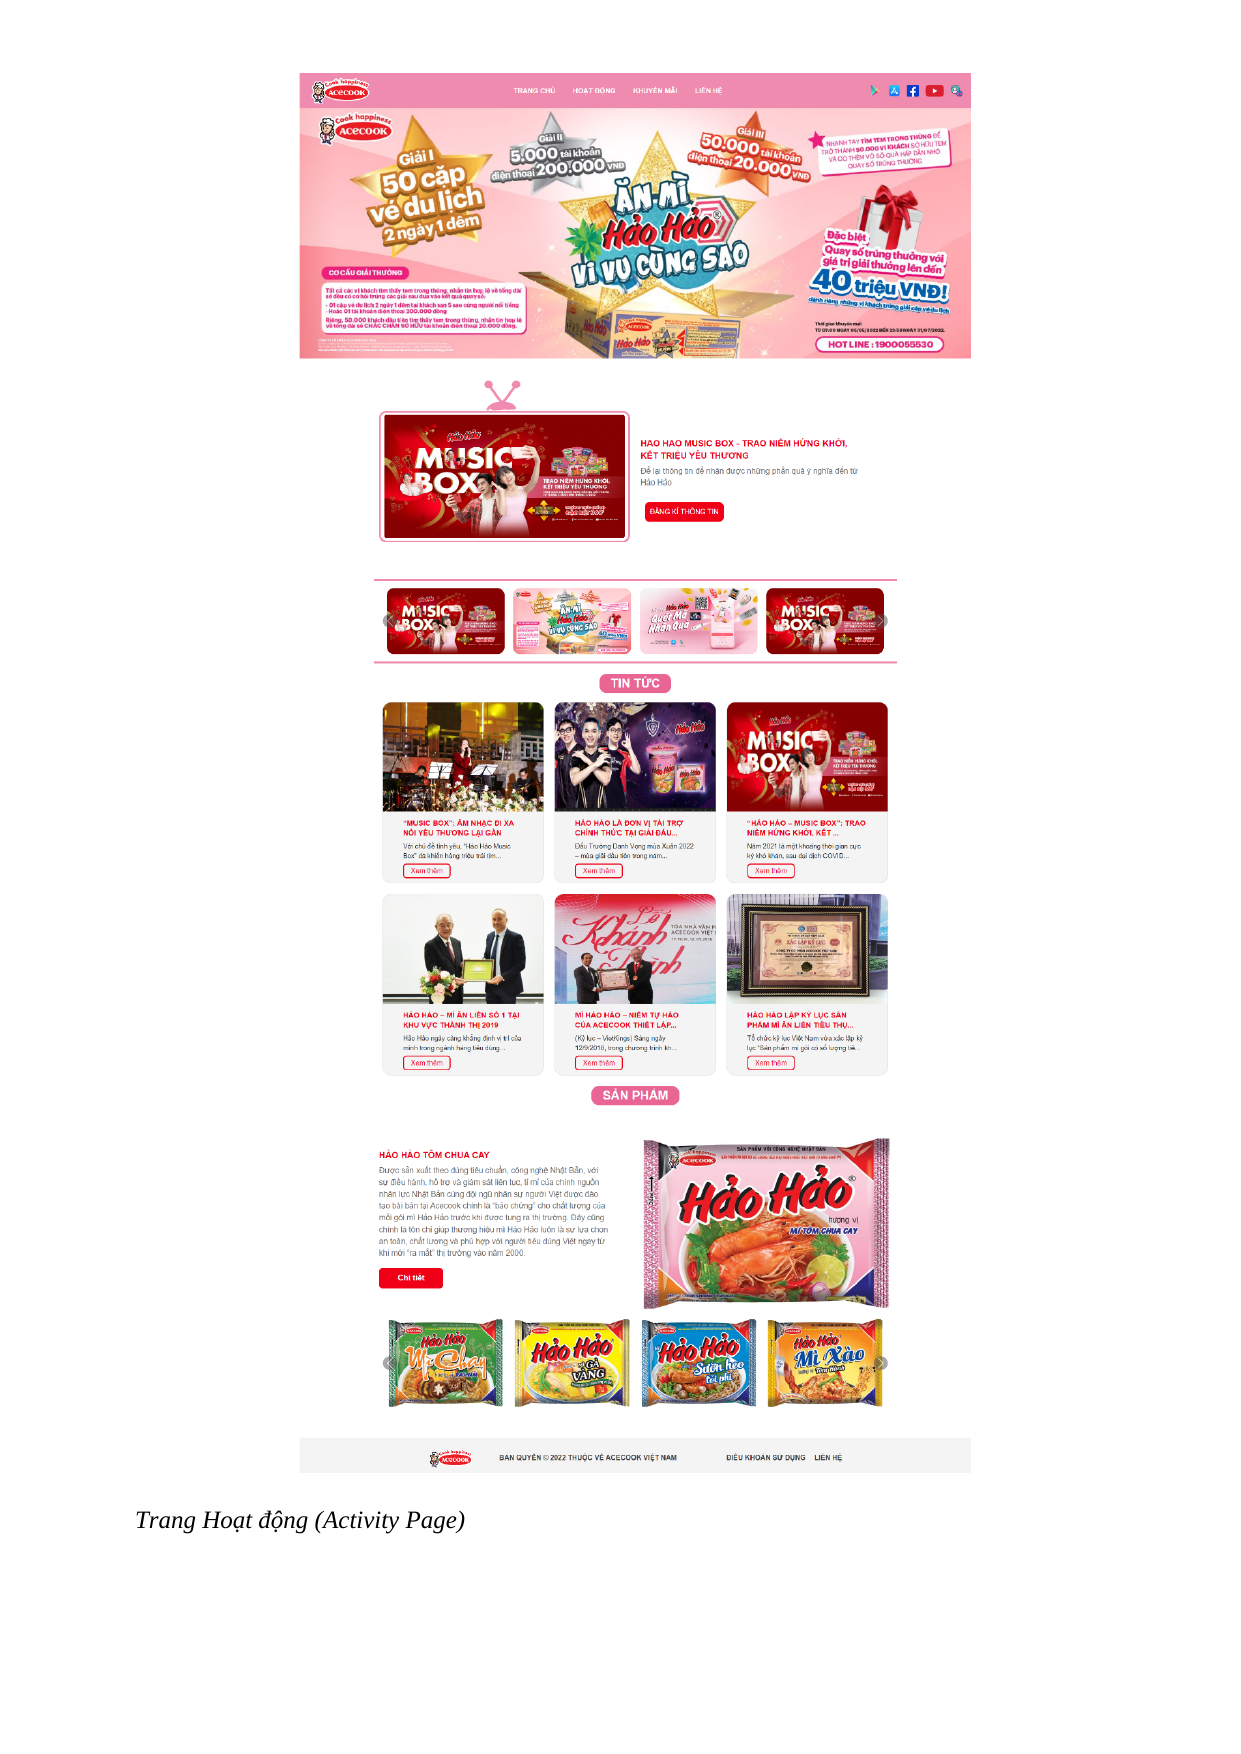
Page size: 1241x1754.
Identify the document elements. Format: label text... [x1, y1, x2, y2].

text Trang Hoạt động (Activity Page) [135, 1505, 1136, 1533]
picture [299, 73, 971, 1473]
